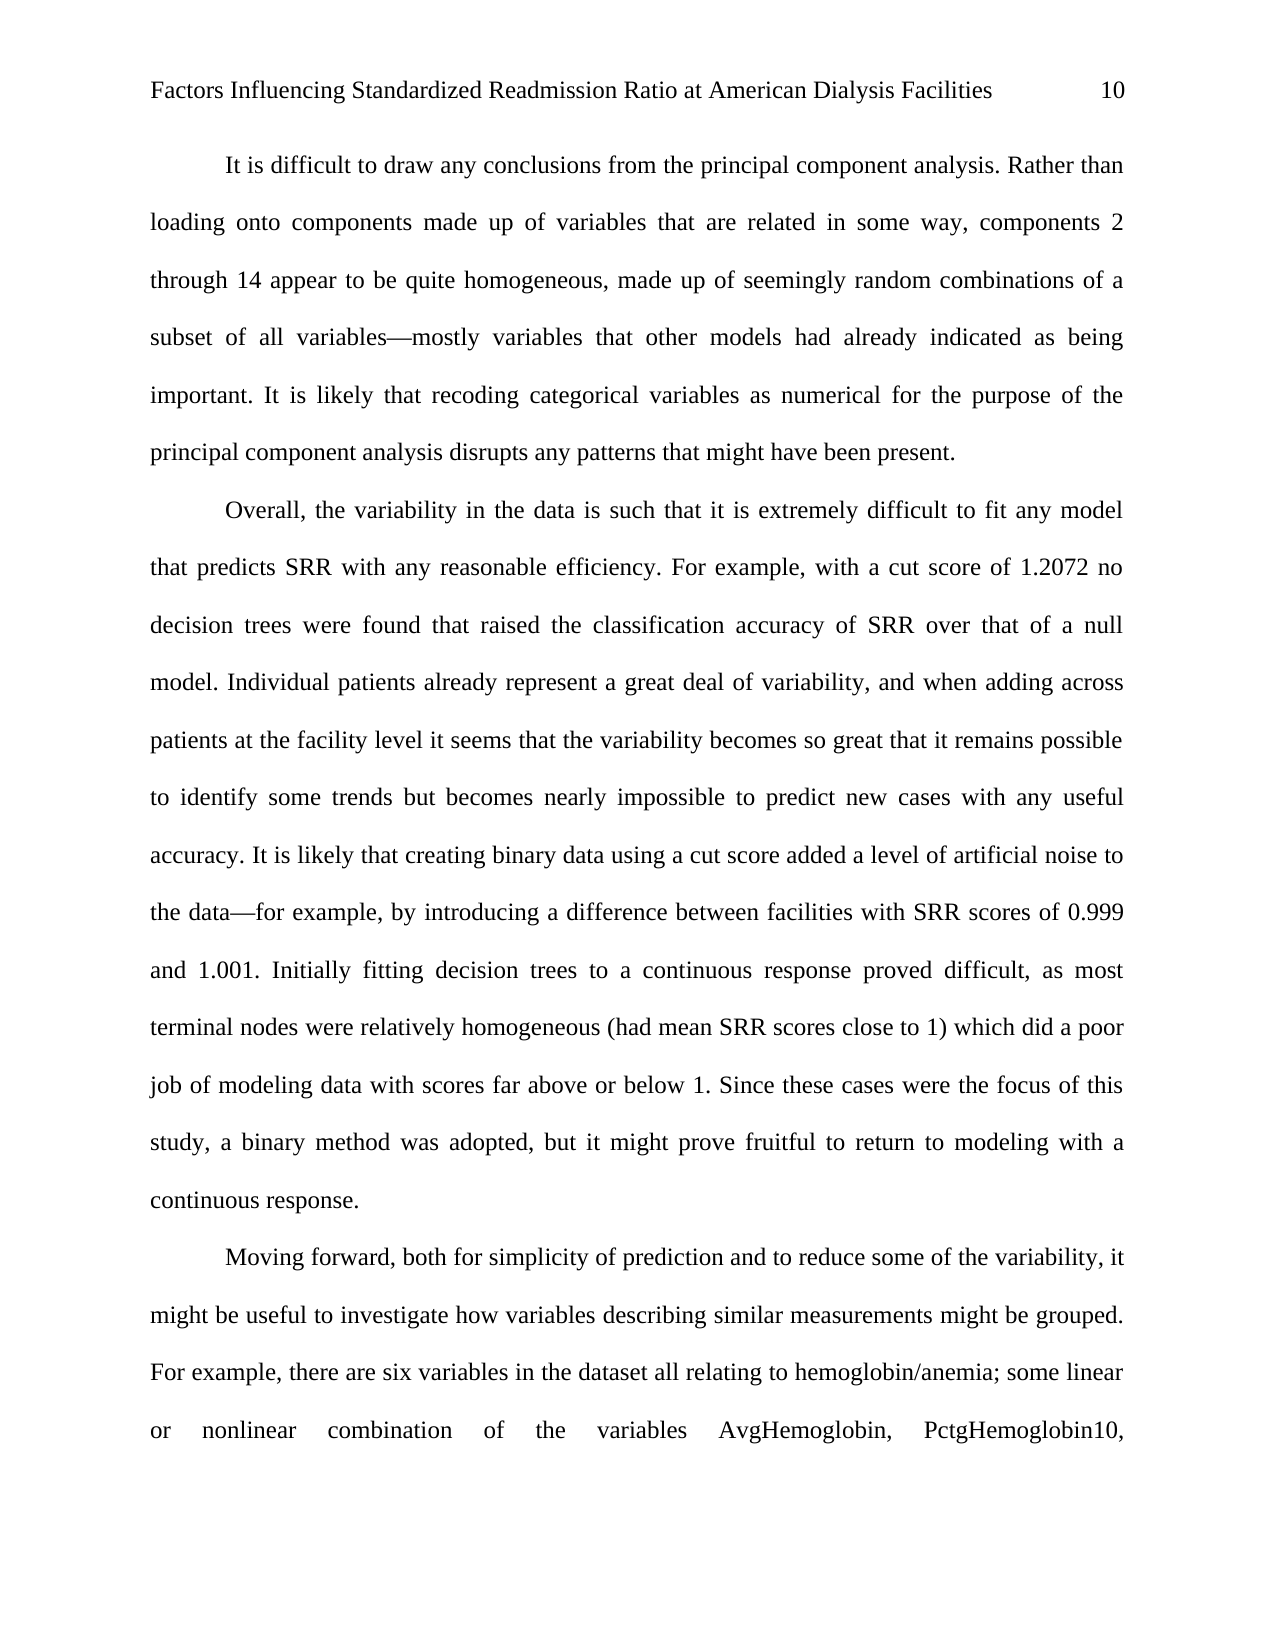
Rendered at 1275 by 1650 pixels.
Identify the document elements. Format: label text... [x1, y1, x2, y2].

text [150, 1242, 1125, 1444]
text Overall, the variability in the data is such that it is extremely difficult to fit any model that predicts SRR with any reasonable efficiency. For example, with a cut score of 1.2072 no decision trees were found that raised the classification accuracy of SRR over that of a null model. Individual patients already represent a great deal of variability, and when adding across patients at the facility level it seems that the variability becomes so great that it remains possible to identify some trends but becomes nearly impossible to predict new cases with any useful accuracy. It is likely that creating binary data using a cut score added a level of artificial noise to the data—for example, by introducing a difference between facilities with SRR scores of 0.999 and 1.001. Initially fitting decision trees to a continuous response proved difficult, as most terminal nodes were relatively homogeneous (had mean SRR scores close to 1) which did a poor job of modeling data with scores far above or below 1. Since these cases were the focus of this study, a binary method was adopted, but it might prove fruitful to return to modeling with a continuous response. [150, 495, 1125, 1214]
text It is difficult to draw any conclusions from the principal component analysis. Rather than loading onto components made up of variables that are related in some way, components 2 through 14 appear to be quite homogeneous, made up of seemingly random combinations of a subset of all variables—mostly variables that other models had already indicated as being important. It is likely that recoding categorical variables as numerical for the purpose of the principal component analysis disrupts any patterns that might have been present. [150, 150, 1125, 466]
